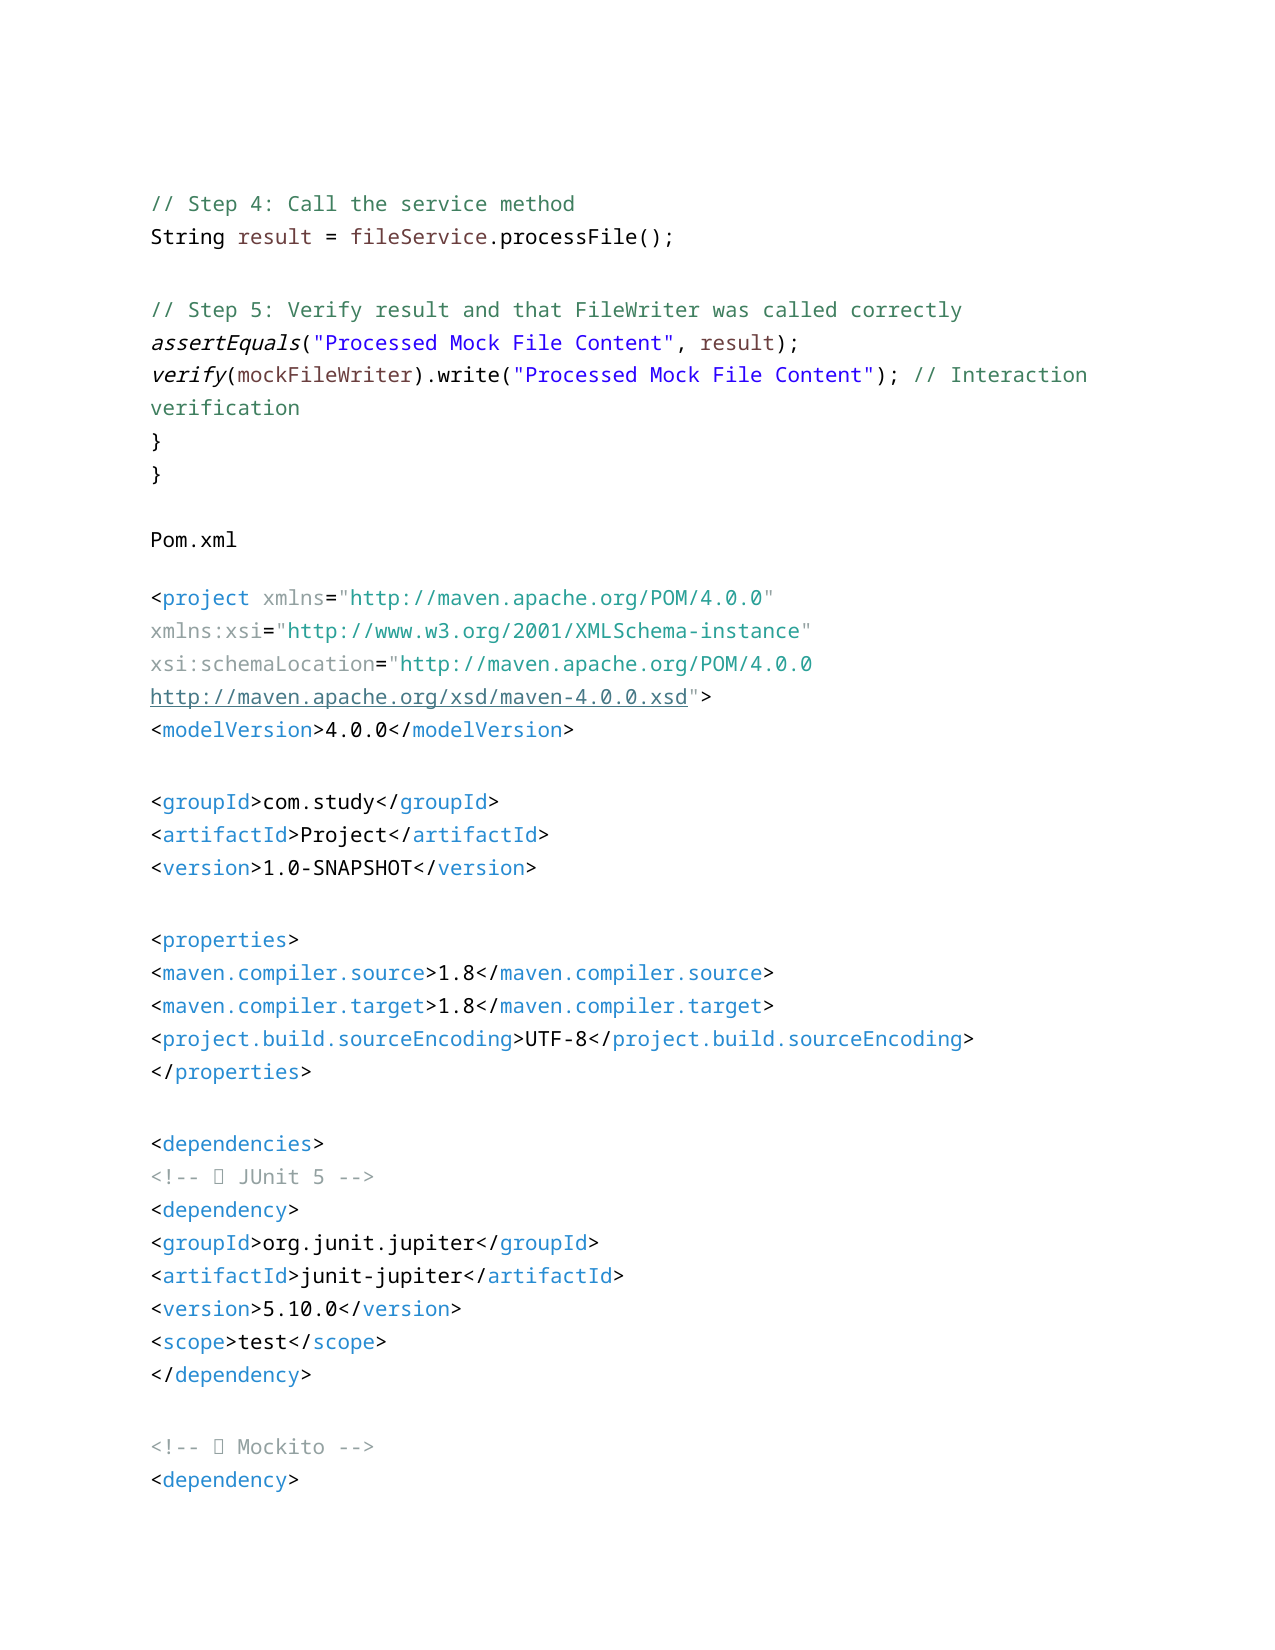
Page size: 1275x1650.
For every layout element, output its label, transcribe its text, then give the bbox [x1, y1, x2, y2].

text } [150, 459, 1125, 488]
text // Step 5: Verify result and that FileWriter was called correctly [150, 295, 1125, 323]
text </properties> [150, 1057, 1125, 1086]
text <artifactId>junit-jupiter</artifactId> [150, 1261, 1125, 1289]
text verify(mockFileWriter).write("Processed Mock File Content"); // Interaction verification [150, 361, 1125, 422]
text <groupId>org.junit.jupiter</groupId> [150, 1228, 1125, 1257]
text <project.build.sourceEncoding>UTF-8</project.build.sourceEncoding> [150, 1024, 1125, 1053]
text <scope>test</scope> [150, 1327, 1125, 1355]
text <properties> [150, 925, 1125, 954]
text } [150, 426, 1125, 455]
text <groupId>com.study</groupId> [150, 787, 1125, 816]
text <maven.compiler.source>1.8</maven.compiler.source> [150, 958, 1125, 987]
text <maven.compiler.target>1.8</maven.compiler.target> [150, 991, 1125, 1020]
text <version>5.10.0</version> [150, 1294, 1125, 1322]
text String result = fileService.processFile(); [150, 222, 1125, 251]
text <artifactId>Project</artifactId> [150, 820, 1125, 848]
text <!-- ✅ JUnit 5 --> [150, 1162, 1125, 1191]
text <dependency> [150, 1465, 1125, 1494]
text <!-- ✅ Mockito --> [150, 1432, 1125, 1461]
text xmlns:xsi="http://www.w3.org/2001/XMLSchema-instance" [150, 616, 1125, 644]
text </dependency> [150, 1360, 1125, 1388]
text assertEquals("Processed Mock File Content", result); [150, 328, 1125, 356]
text <dependencies> [150, 1129, 1125, 1158]
text <modelVersion>4.0.0</modelVersion> [150, 715, 1125, 743]
text xsi:schemaLocation="http://maven.apache.org/POM/4.0.0 [150, 649, 1125, 677]
text Pom.xml [150, 525, 1125, 554]
text <version>1.0-SNAPSHOT</version> [150, 853, 1125, 881]
text // Step 4: Call the service method [150, 189, 1125, 218]
text <dependency> [150, 1195, 1125, 1224]
text http://maven.apache.org/xsd/maven-4.0.0.xsd"> [150, 682, 1125, 710]
text <project xmlns="http://maven.apache.org/POM/4.0.0" [150, 583, 1125, 612]
